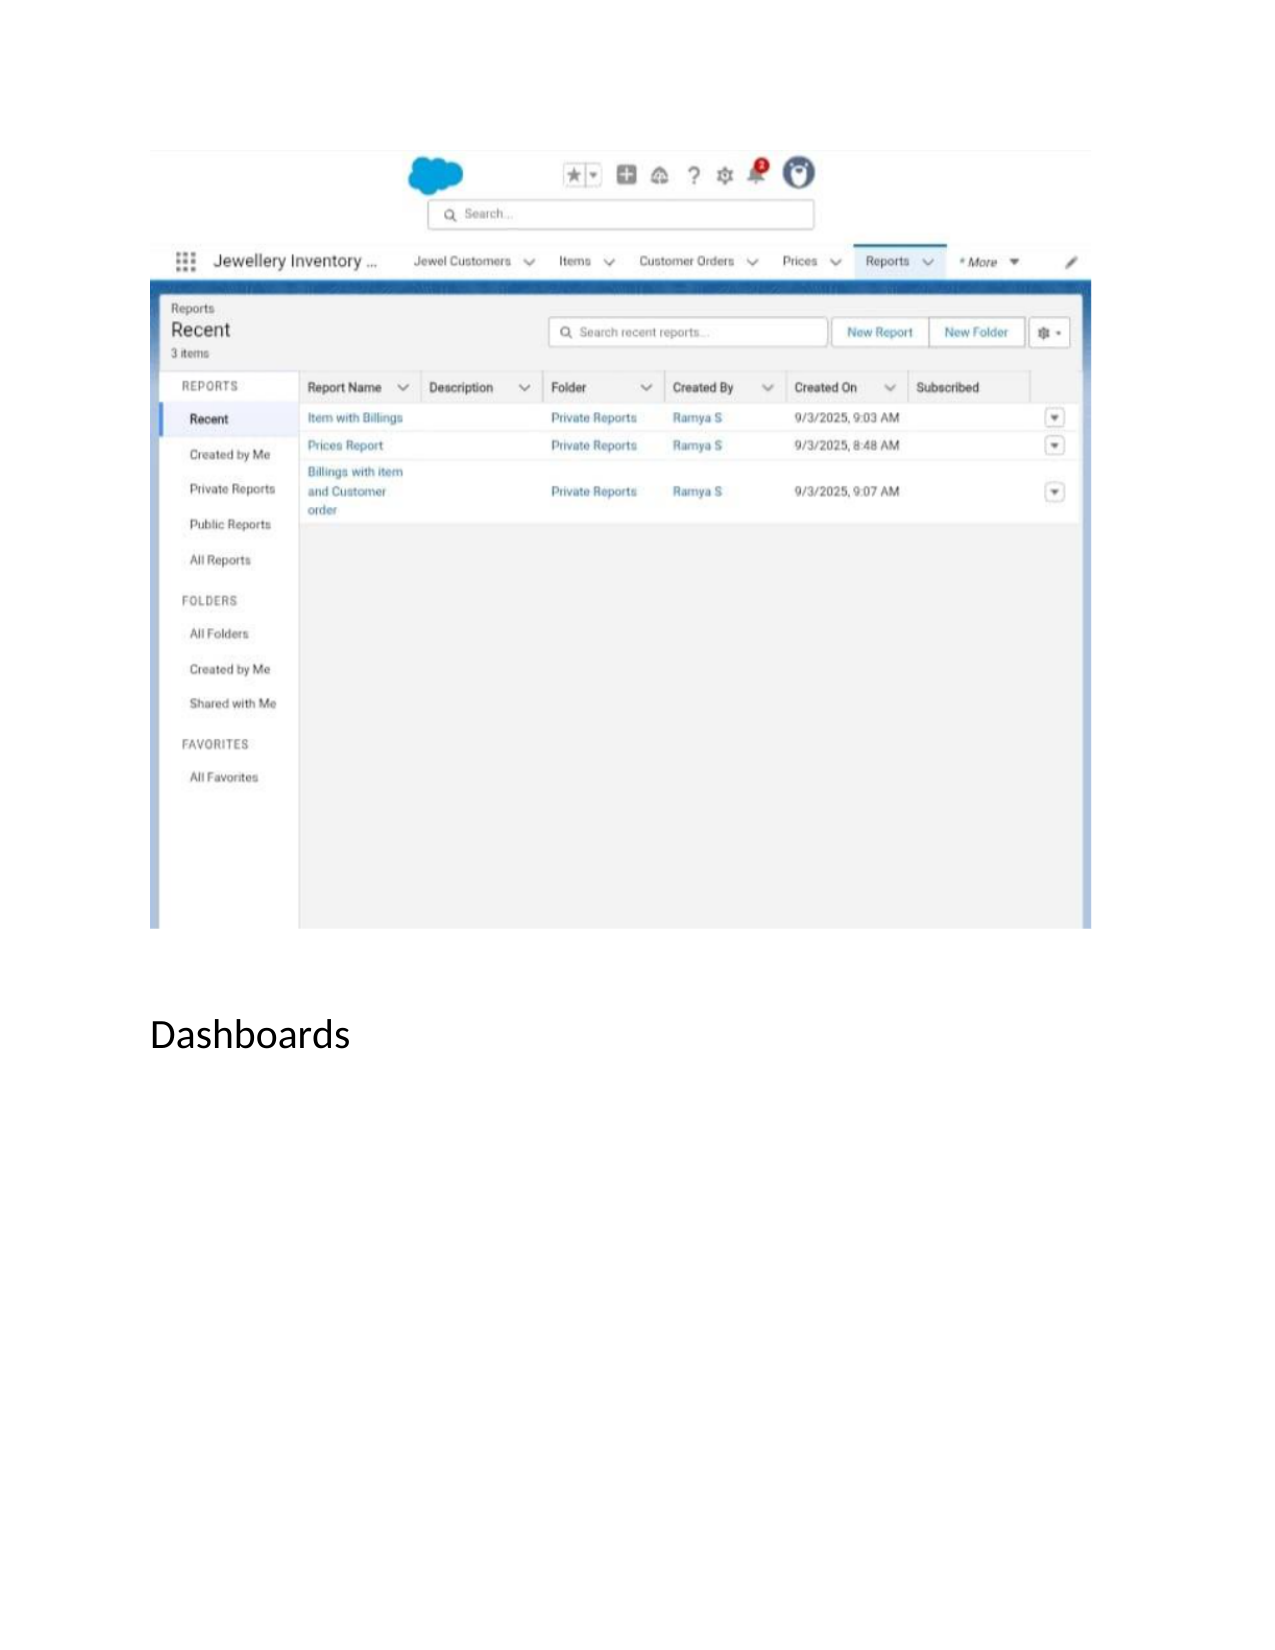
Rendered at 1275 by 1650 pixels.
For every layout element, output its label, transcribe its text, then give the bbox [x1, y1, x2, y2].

text Dashboards [150, 1008, 1125, 1059]
picture [150, 150, 1092, 929]
